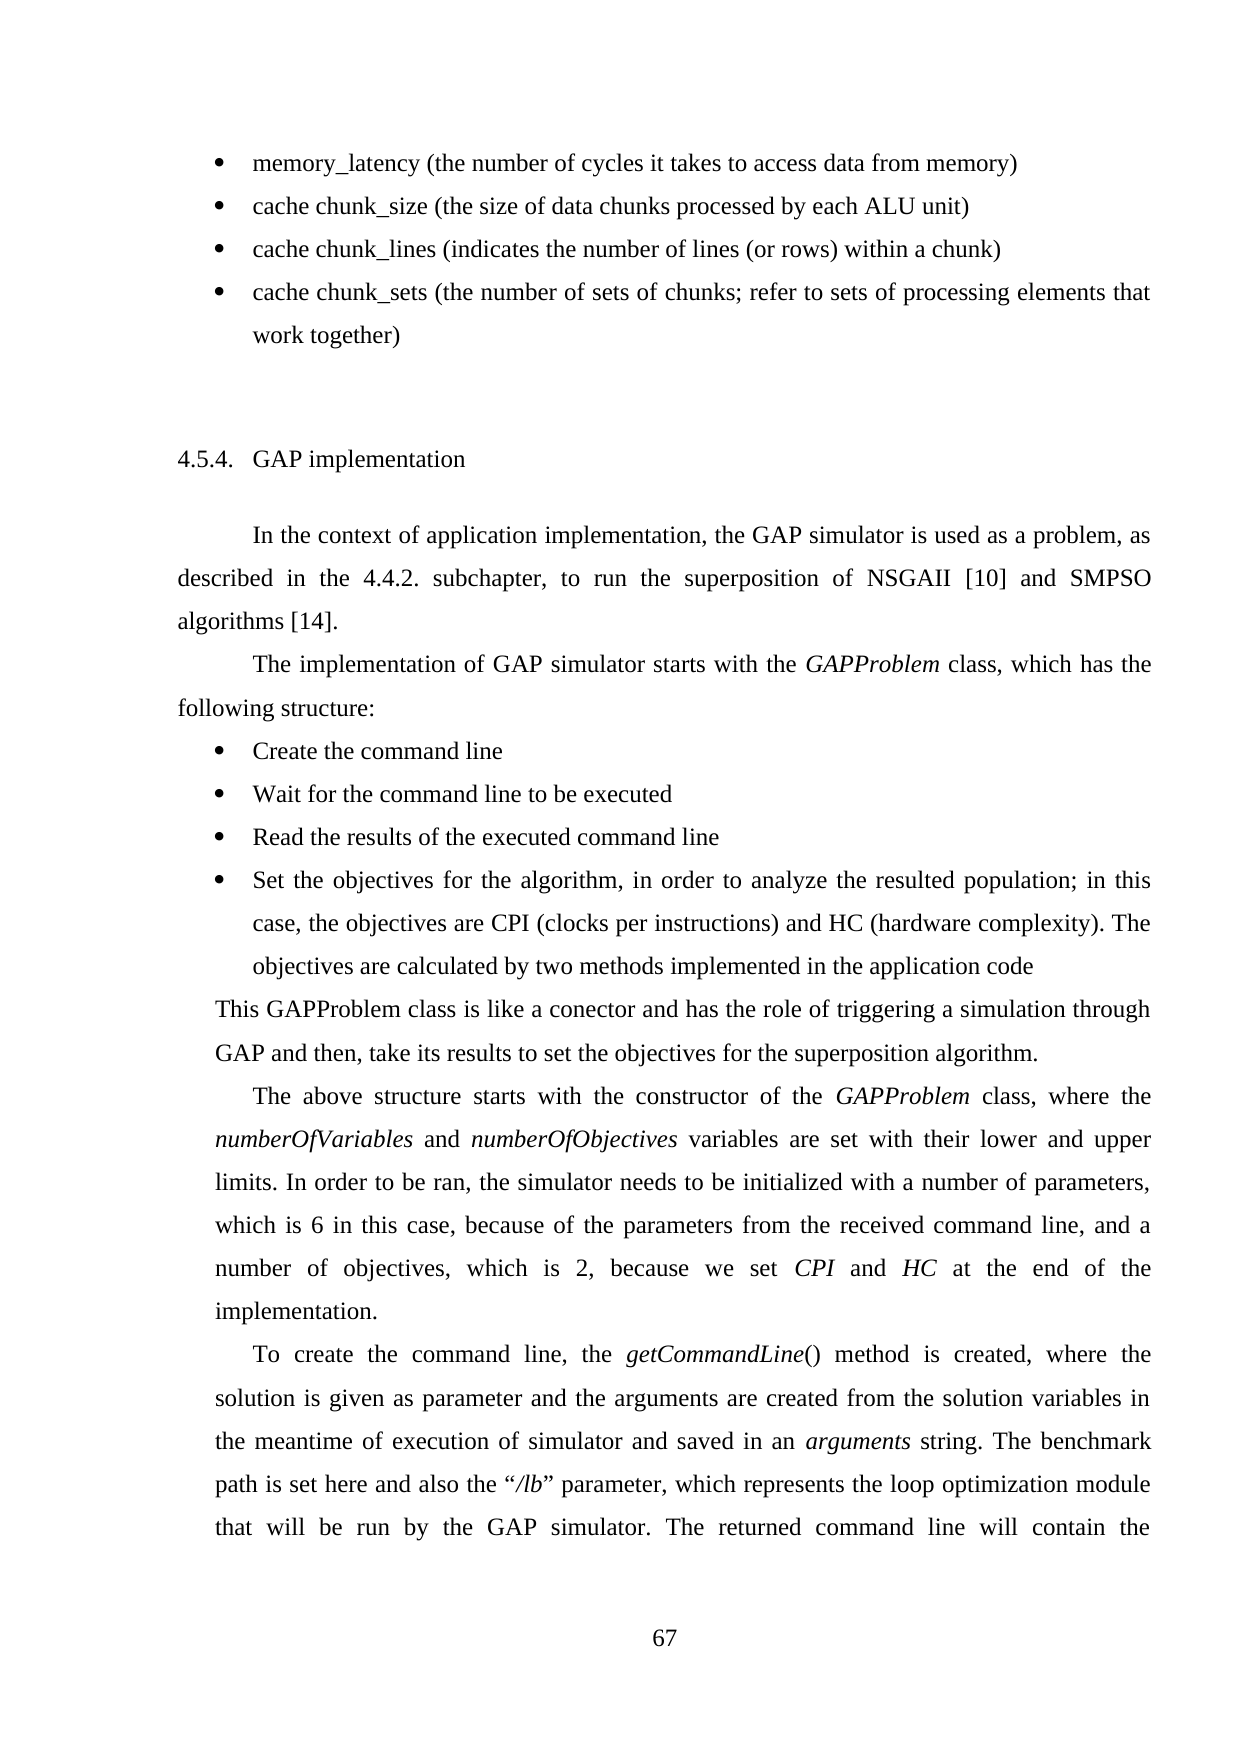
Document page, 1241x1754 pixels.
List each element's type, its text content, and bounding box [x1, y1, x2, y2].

list cache chunk_size (the size of data chunks processed by each ALU unit) [215, 191, 1152, 219]
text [215, 1339, 1152, 1541]
list memory_latency (the number of cycles it takes to access data from memory) [215, 148, 1152, 176]
list Wait for the command line to be executed [215, 779, 1152, 808]
text The implementation of GAP simulator starts with the GAPProblem class, which has the following structure: [177, 649, 1152, 721]
text The above structure starts with the constructor of the GAPProblem class, where the numberOfVariables and numberOfObjectives variables are set with their lower and upper limits. In order to be ran, the simulator needs to be initialized with a number of parameters, which is 6 in this case, because of the parameters from the received command line, and a number of objectives, which is 2, because we set CPI and HC at the end of the implementation. [215, 1081, 1152, 1325]
subtitle GAP implementation [177, 444, 1152, 473]
text This GAPProblem class is like a conector and has the role of triggering a simulation through GAP and then, take its results to set the objectives for the superposition algorithm. [215, 994, 1152, 1066]
list Read the results of the executed command line [215, 822, 1152, 851]
list Set the objectives for the algorithm, in order to analyze the resulted population; in this case, the objectives are CPI (clocks per instructions) and HC (hardware complexity). The objectives are calculated by two methods implemented in the application code [215, 865, 1152, 980]
list cache chunk_lines (indicates the number of lines (or rows) within a chunk) [215, 234, 1152, 263]
list cache chunk_sets (the number of sets of chunks; refer to sets of processing elements that work together) [215, 277, 1152, 349]
list Create the command line [215, 736, 1152, 764]
text In the context of application implementation, the GAP simulator is used as a problem, as described in the 4.4.2. subchapter, to run the superposition of NSGAII and SMPSO algorithms. [177, 520, 1152, 635]
